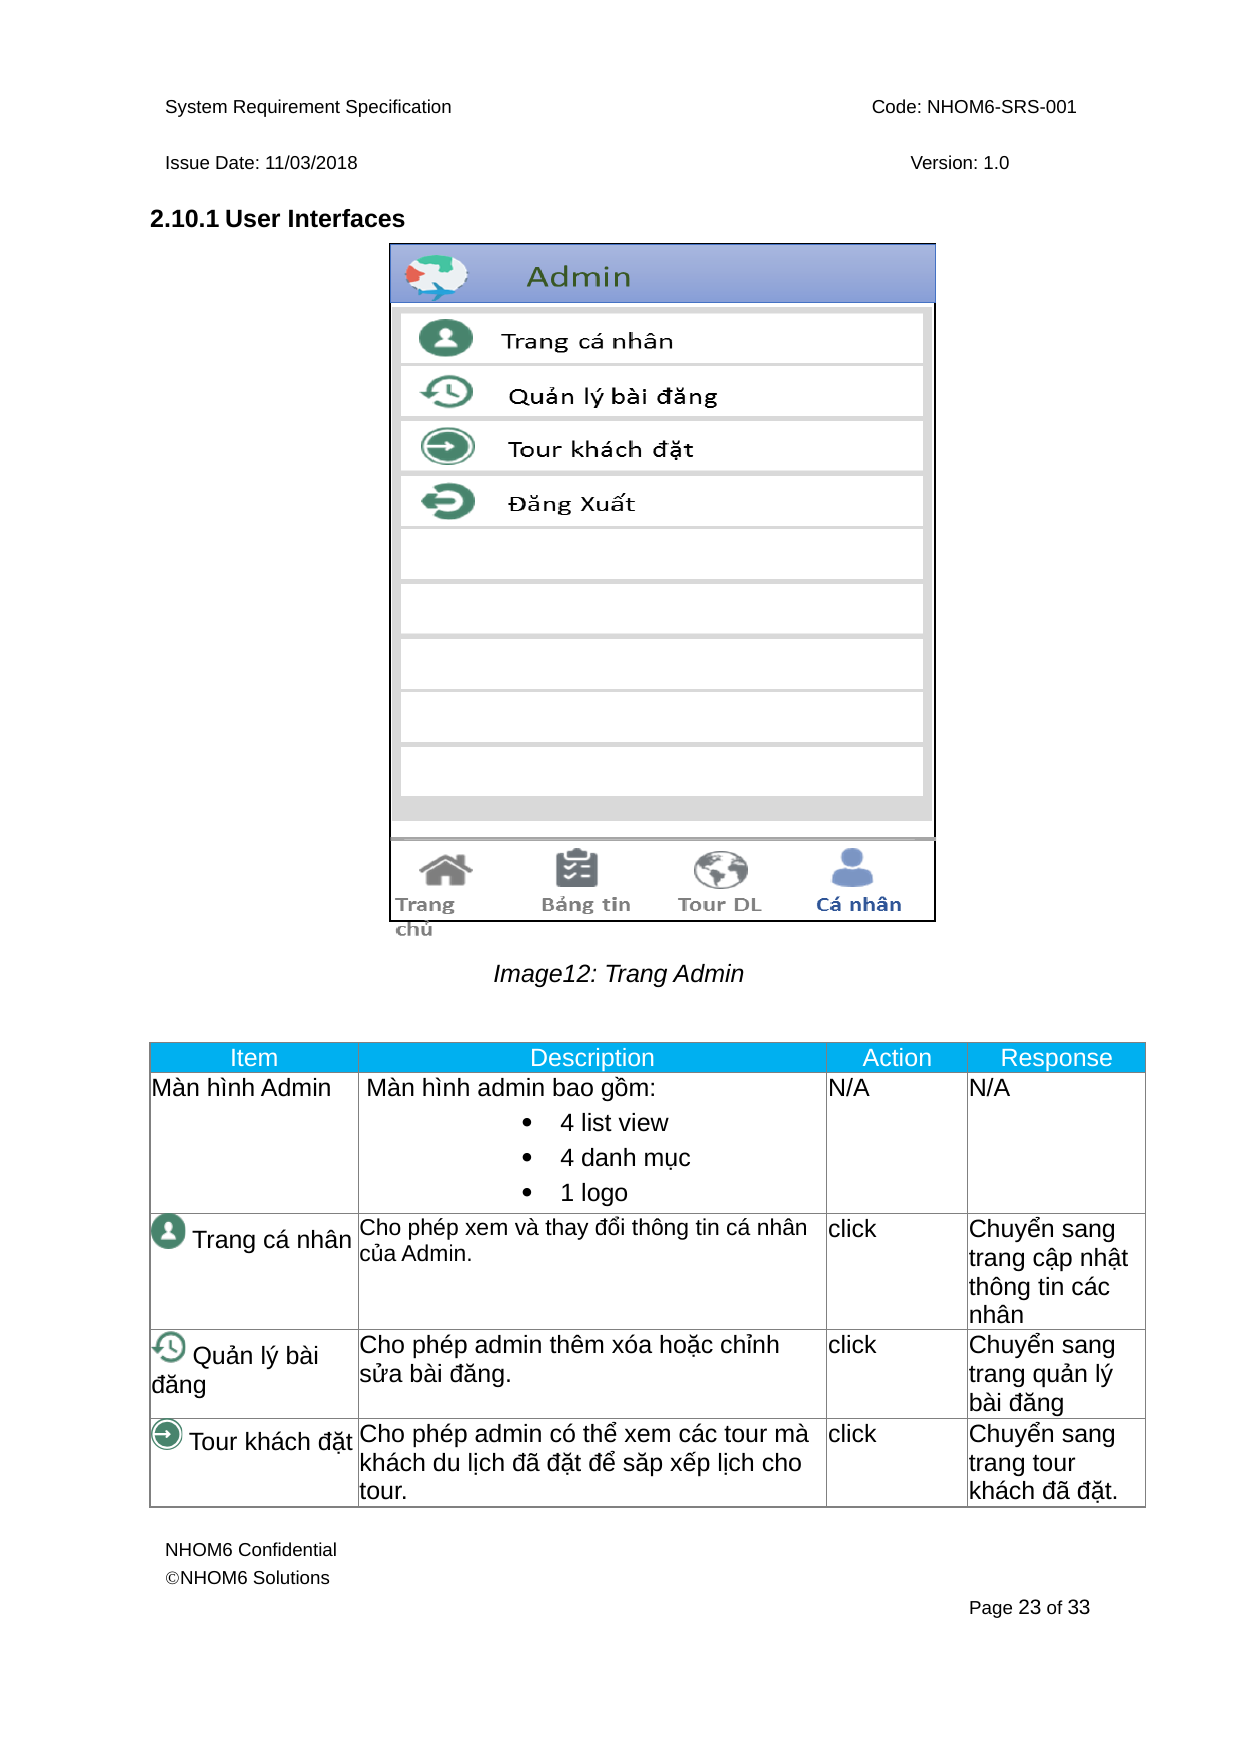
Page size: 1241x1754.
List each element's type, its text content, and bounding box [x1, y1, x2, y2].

picture [151, 1213, 186, 1249]
table_header Item [151, 1043, 358, 1072]
table_header Action [827, 1043, 967, 1072]
table_cell click [827, 1330, 967, 1418]
table_header Response [968, 1043, 1145, 1072]
table_cell Cho phép xem và thay đổi thông tin cá nhân của Admin. [359, 1214, 826, 1329]
table_cell Chuyển sang trang quản lý bài đăng [968, 1330, 1145, 1418]
table_cell click [827, 1419, 967, 1506]
table_cell Chuyển sang trang tour khách đã đặt. [968, 1419, 1145, 1506]
table_cell Trang cá nhân [151, 1214, 358, 1329]
table_cell Tour khách đặt [151, 1419, 358, 1506]
table_cell N/A [827, 1073, 967, 1213]
subtitle User Interfaces [150, 204, 1090, 232]
picture [151, 1418, 183, 1450]
table_cell Màn hình admin bao gồm: 4 list view 4 danh mục 1 logo [359, 1073, 826, 1213]
table_cell N/A [968, 1073, 1145, 1213]
table_cell click [827, 1214, 967, 1329]
table_cell Cho phép admin có thể xem các tour mà khách du lịch đã đặt để săp xếp lịch cho tour. [359, 1419, 826, 1506]
table_header Description [359, 1043, 826, 1072]
table_cell Cho phép admin thêm xóa hoặc chỉnh sửa bài đăng. [359, 1330, 826, 1418]
table_cell Màn hình Admin [151, 1073, 358, 1213]
table_cell Chuyển sang trang cập nhật thông tin các nhân [968, 1214, 1145, 1329]
picture [151, 1330, 186, 1365]
picture [379, 243, 939, 953]
table_cell Quản lý bài đăng [151, 1330, 358, 1418]
